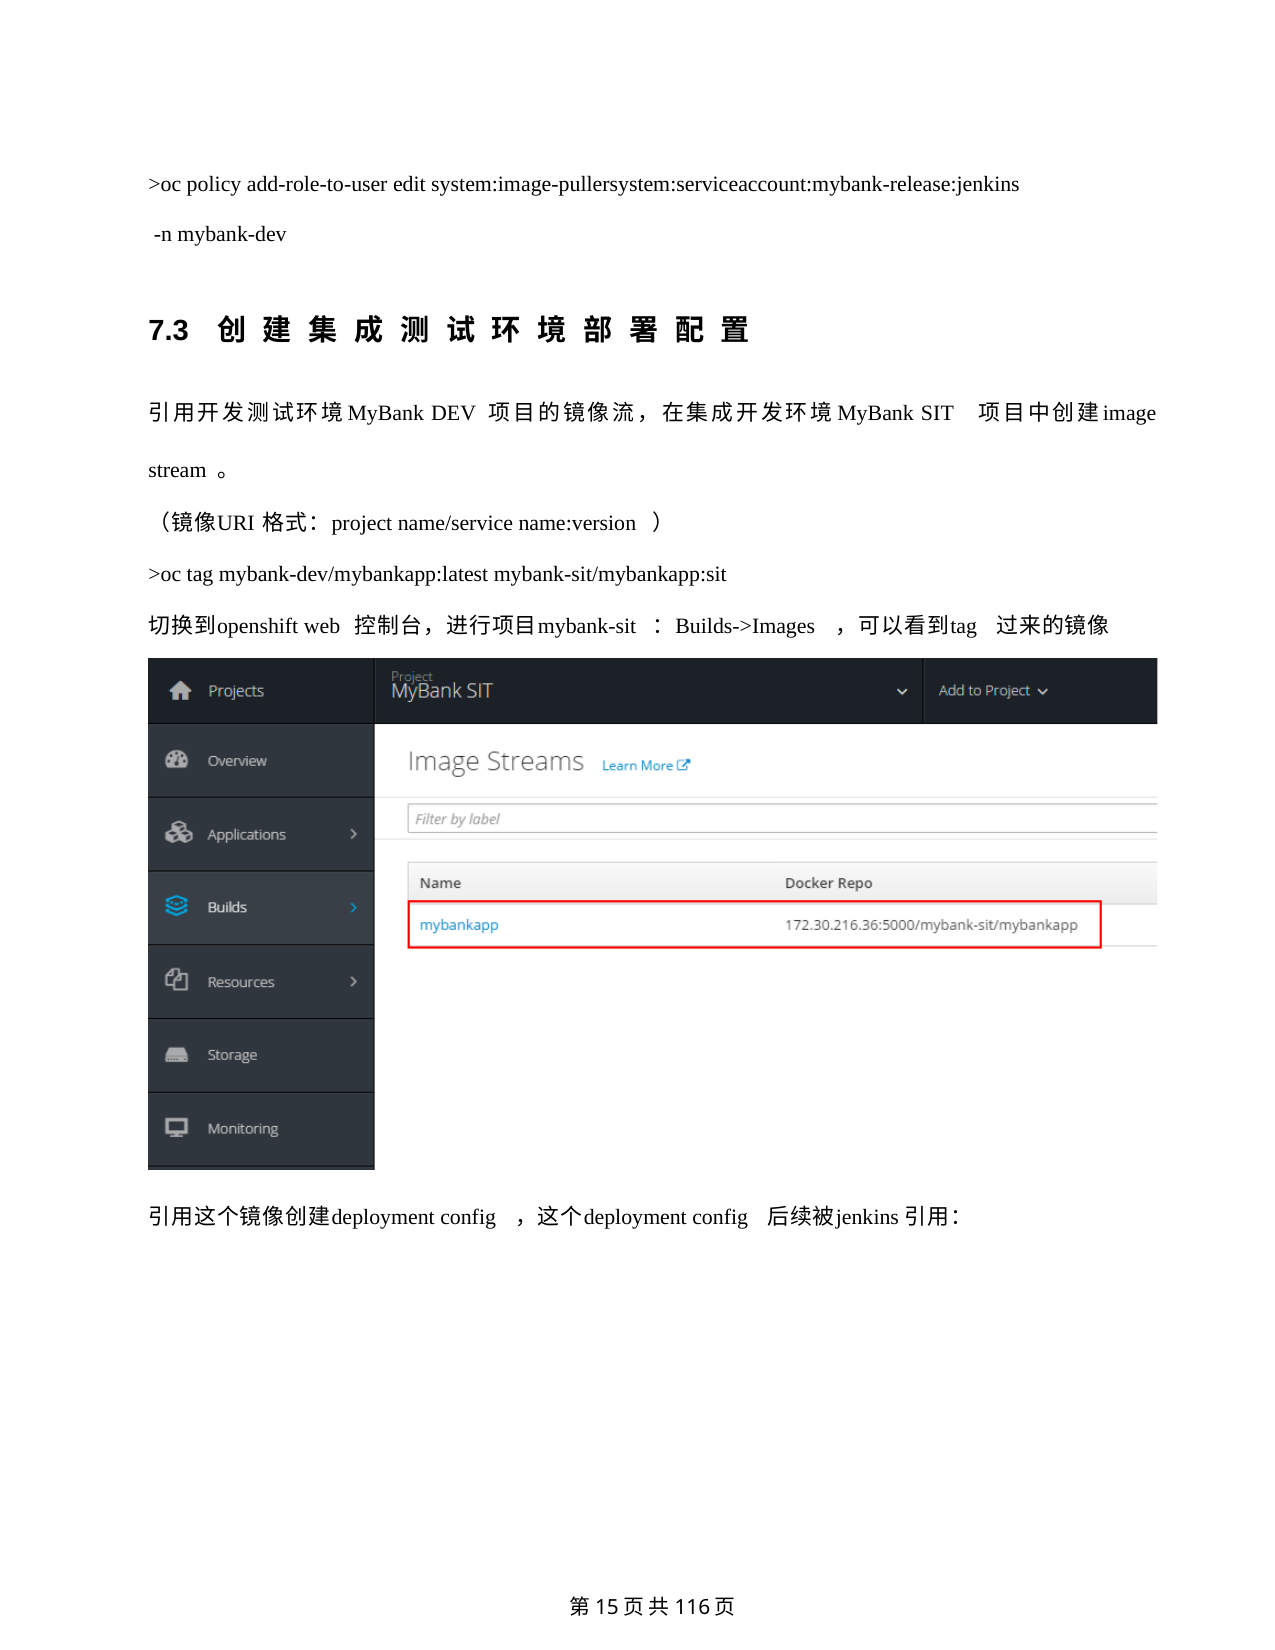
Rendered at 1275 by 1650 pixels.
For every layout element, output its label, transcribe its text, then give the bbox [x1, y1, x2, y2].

text -n mybank-dev [148, 215, 1156, 252]
subtitle 创建集成测试环境部署配置 [148, 290, 1156, 365]
text （镜像URI格式：project name/service name:version） [148, 502, 1156, 539]
picture [148, 658, 1158, 1170]
text 切换到openshift web控制台，进行项目mybank-sit：Builds->Images，可以看到tag过来的镜像 [148, 605, 1156, 643]
text >oc tag mybank-dev/mybankapp:latest mybank-sit/mybankapp:sit [148, 555, 1156, 593]
text 引用开发测试环境MyBank DEV项目的镜像流，在集成开发环境MyBank SIT项目中创建image stream。 [148, 392, 1156, 486]
text >oc policy add-role-to-user edit system:image-pullersystem:serviceaccount:mybank-release:jenkins [148, 165, 1156, 202]
text 引用这个镜像创建deployment config，这个deployment config后续被jenkins引用： [148, 1196, 1156, 1234]
